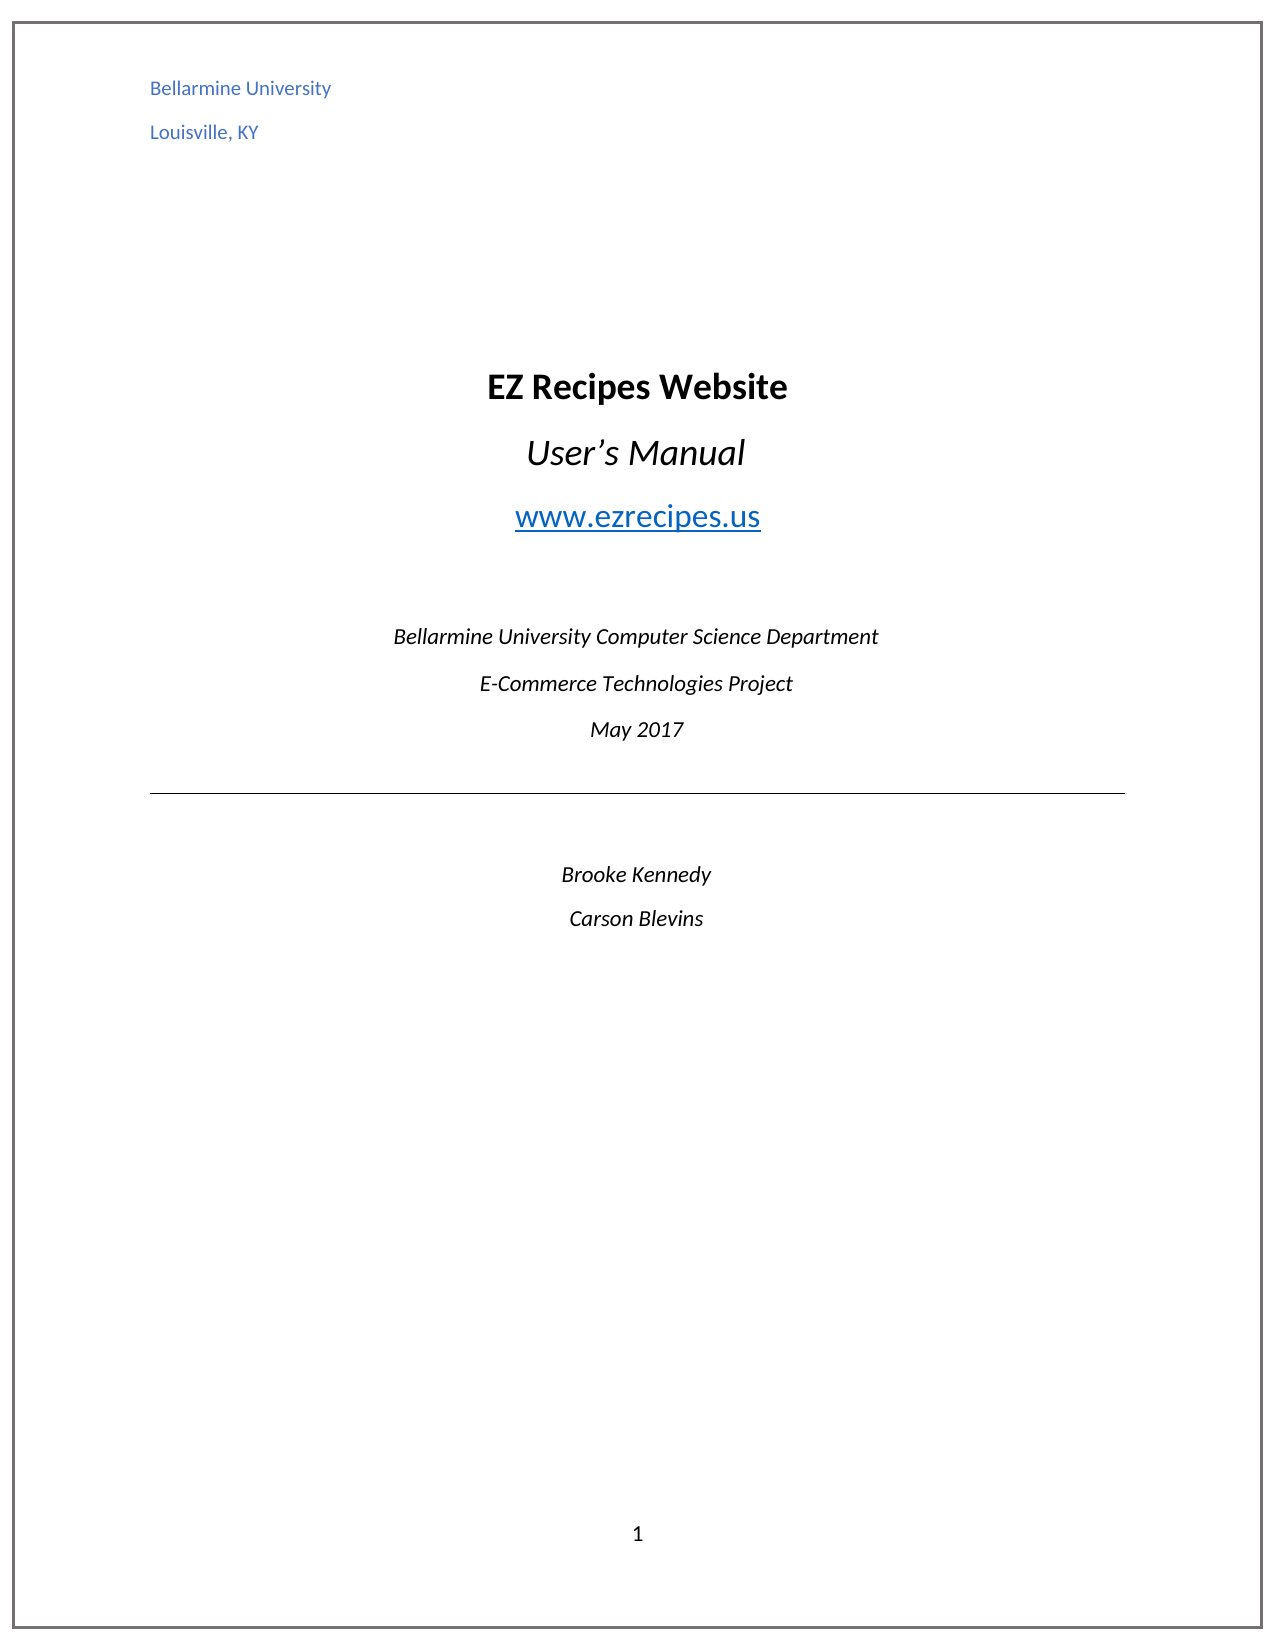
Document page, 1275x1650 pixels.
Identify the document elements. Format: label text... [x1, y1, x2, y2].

text Bellarmine University Computer Science Department [150, 622, 1125, 650]
text www.ezrecipes.us [150, 495, 1125, 536]
text EZ Recipes Website [150, 363, 1125, 408]
text User’s Manual [150, 429, 1125, 475]
text E-Commerce Technologies Project [150, 669, 1125, 697]
text Carson Blevins [150, 904, 1125, 932]
text May 2017 [150, 716, 1125, 743]
text Brooke Kennedy [150, 860, 1125, 888]
